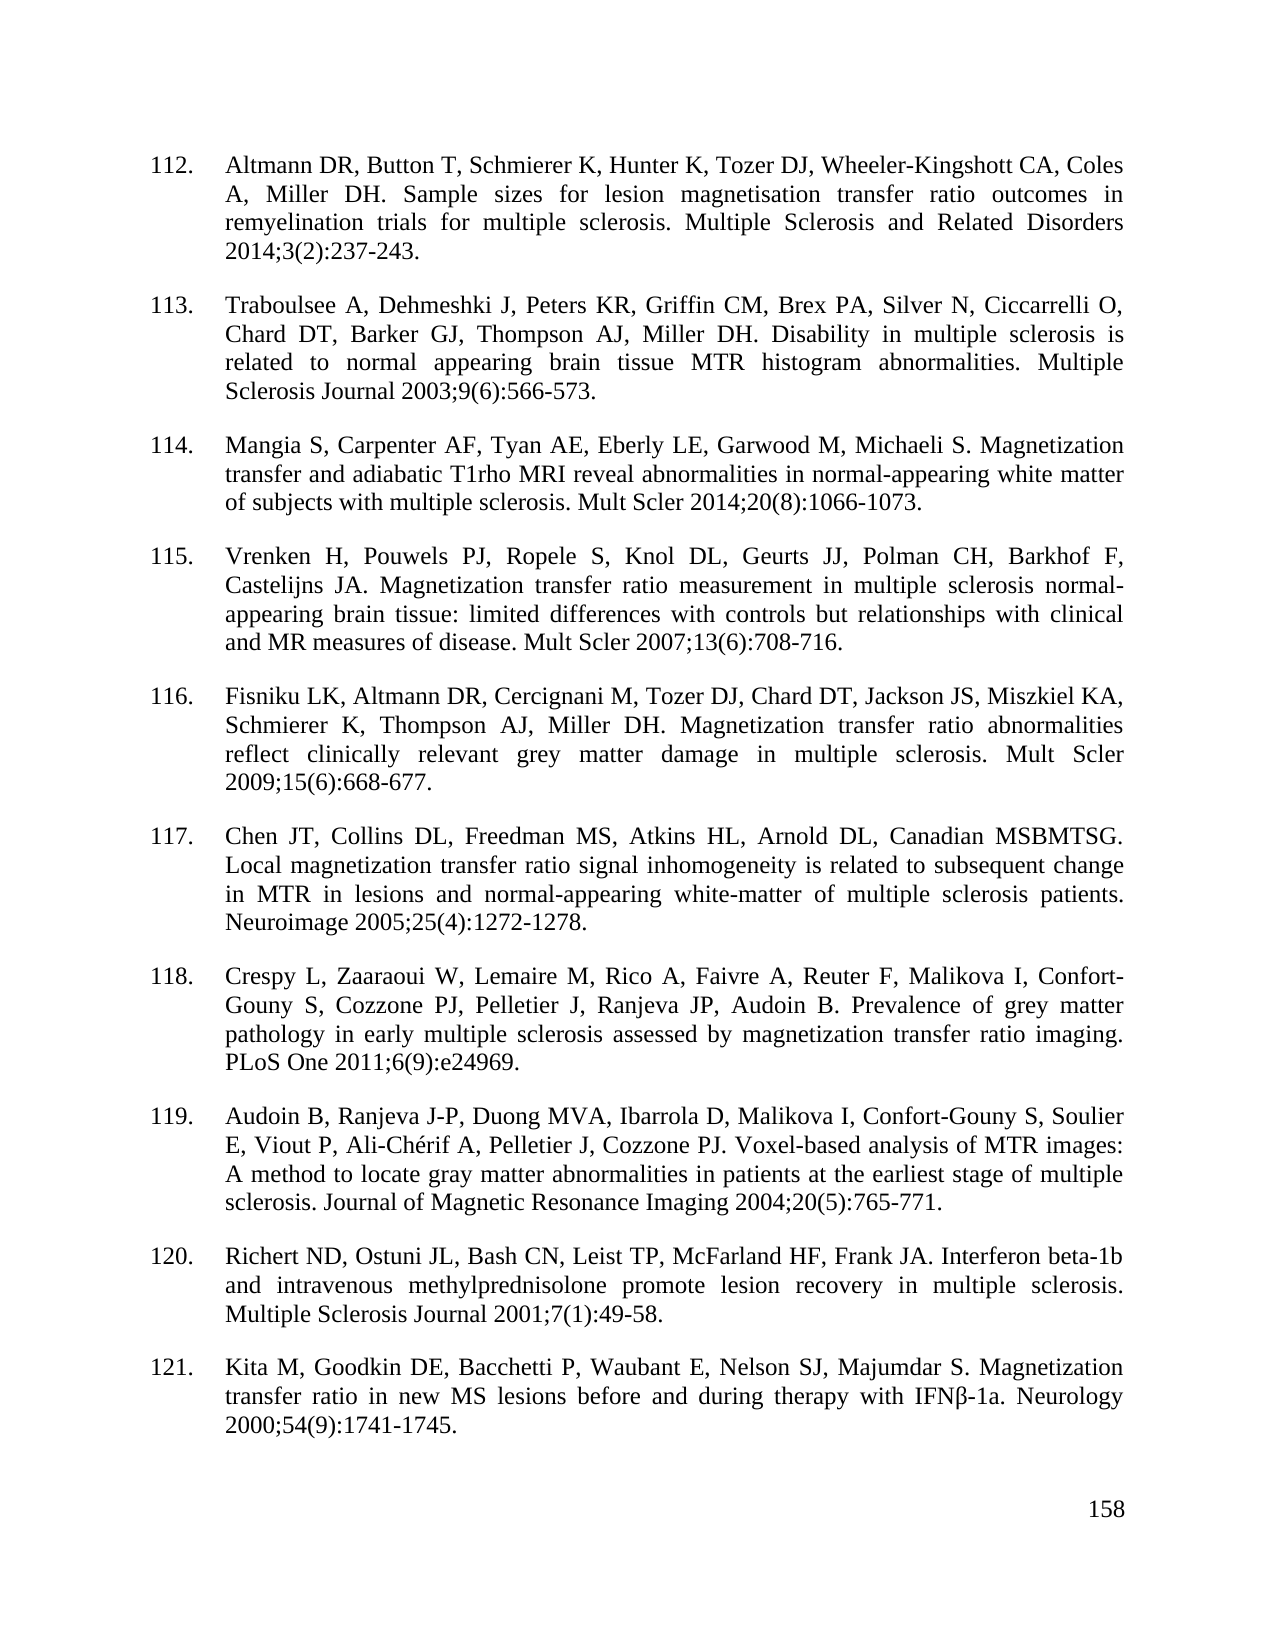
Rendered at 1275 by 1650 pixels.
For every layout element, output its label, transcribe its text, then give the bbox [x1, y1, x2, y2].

text 121. Kita M, Goodkin DE, Bacchetti P, Waubant E, Nelson SJ, Majumdar S. Magnetization transfer ratio in new MS lesions before and during therapy with IFNβ-1a. Neurology 2000;54(9):1741-1745. [150, 1352, 1125, 1439]
text 112. Altmann DR, Button T, Schmierer K, Hunter K, Tozer DJ, Wheeler-Kingshott CA, Coles A, Miller DH. Sample sizes for lesion magnetisation transfer ratio outcomes in remyelination trials for multiple sclerosis. Multiple Sclerosis and Related Disorders 2014;3(2):237-243. [150, 150, 1125, 265]
text 113. Traboulsee A, Dehmeshki J, Peters KR, Griffin CM, Brex PA, Silver N, Ciccarrelli O, Chard DT, Barker GJ, Thompson AJ, Miller DH. Disability in multiple sclerosis is related to normal appearing brain tissue MTR histogram abnormalities. Multiple Sclerosis Journal 2003;9(6):566-573. [150, 290, 1125, 405]
text 120. Richert ND, Ostuni JL, Bash CN, Leist TP, McFarland HF, Frank JA. Interferon beta-1b and intravenous methylprednisolone promote lesion recovery in multiple sclerosis. Multiple Sclerosis Journal 2001;7(1):49-58. [150, 1241, 1125, 1327]
text 118. Crespy L, Zaaraoui W, Lemaire M, Rico A, Faivre A, Reuter F, Malikova I, Confort-Gouny S, Cozzone PJ, Pelletier J, Ranjeva JP, Audoin B. Prevalence of grey matter pathology in early multiple sclerosis assessed by magnetization transfer ratio imaging. PLoS One 2011;6(9):e24969. [150, 961, 1125, 1076]
text 116. Fisniku LK, Altmann DR, Cercignani M, Tozer DJ, Chard DT, Jackson JS, Miszkiel KA, Schmierer K, Thompson AJ, Miller DH. Magnetization transfer ratio abnormalities reflect clinically relevant grey matter damage in multiple sclerosis. Mult Scler 2009;15(6):668-677. [150, 681, 1125, 796]
text 115. Vrenken H, Pouwels PJ, Ropele S, Knol DL, Geurts JJ, Polman CH, Barkhof F, Castelijns JA. Magnetization transfer ratio measurement in multiple sclerosis normal-appearing brain tissue: limited differences with controls but relationships with clinical and MR measures of disease. Mult Scler 2007;13(6):708-716. [150, 541, 1125, 656]
text 114. Mangia S, Carpenter AF, Tyan AE, Eberly LE, Garwood M, Michaeli S. Magnetization transfer and adiabatic T1rho MRI reveal abnormalities in normal-appearing white matter of subjects with multiple sclerosis. Mult Scler 2014;20(8):1066-1073. [150, 430, 1125, 516]
text 119. Audoin B, Ranjeva J-P, Duong MVA, Ibarrola D, Malikova I, Confort-Gouny S, Soulier E, Viout P, Ali-Chérif A, Pelletier J, Cozzone PJ. Voxel-based analysis of MTR images: A method to locate gray matter abnormalities in patients at the earliest stage of multiple sclerosis. Journal of Magnetic Resonance Imaging 2004;20(5):765-771. [150, 1101, 1125, 1216]
text 117. Chen JT, Collins DL, Freedman MS, Atkins HL, Arnold DL, Canadian MSBMTSG. Local magnetization transfer ratio signal inhomogeneity is related to subsequent change in MTR in lesions and normal-appearing white-matter of multiple sclerosis patients. Neuroimage 2005;25(4):1272-1278. [150, 821, 1125, 936]
